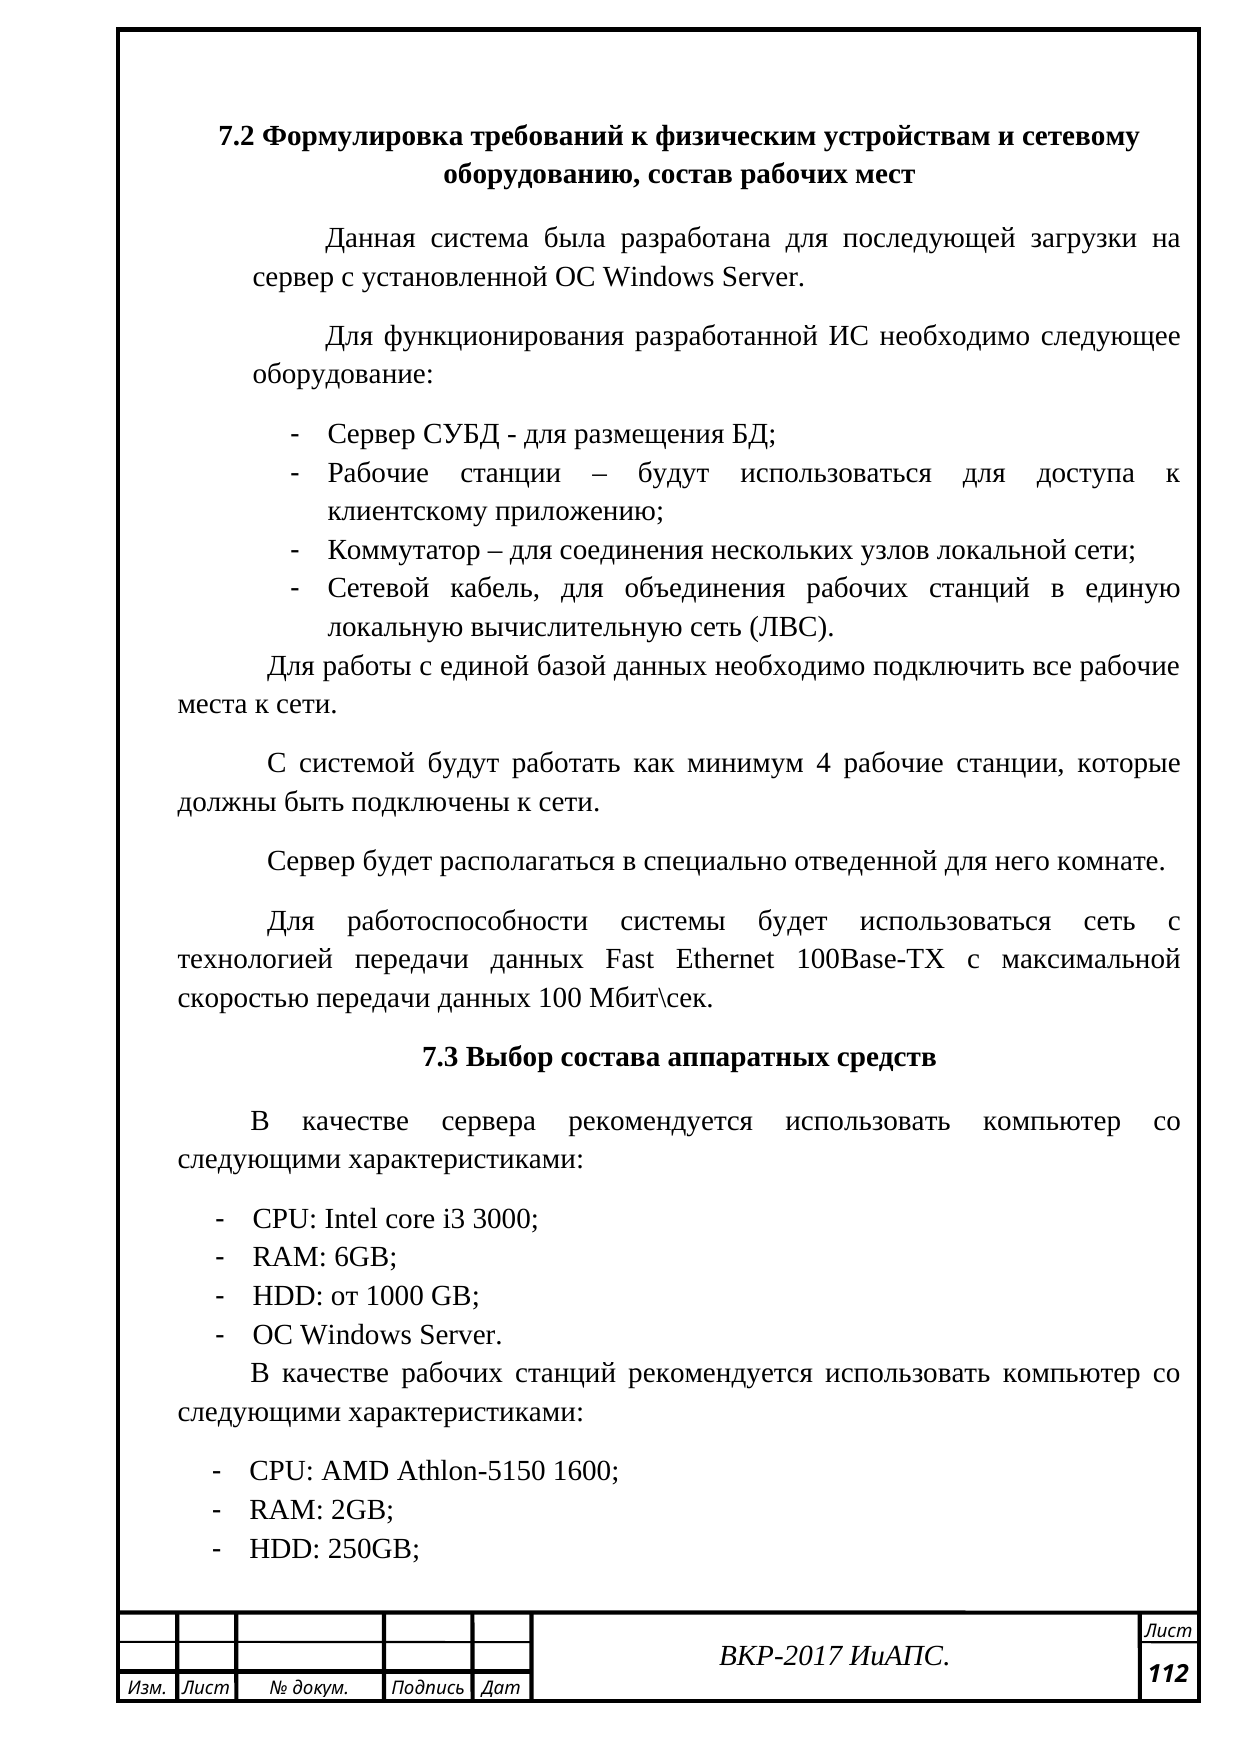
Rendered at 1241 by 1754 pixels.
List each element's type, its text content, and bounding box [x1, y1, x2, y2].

text В качестве рабочих станций рекомендуется использовать компьютер со следующими характеристиками: [177, 1355, 1181, 1427]
text Данная система была разработана для последующей загрузки на сервер с установленной ОС Windows Server. [252, 220, 1181, 292]
text Для функционирования разработанной ИС необходимо следующее оборудование: [252, 318, 1181, 390]
list Рабочие станции – будут использоваться для доступа к клиентскому приложению; [290, 455, 1181, 527]
text Для работоспособности системы будет использоваться сеть с технологией передачи данных Fast Ethernet 100Base-TX с максимальной скоростью передачи данных 100 Мбит\сек. [177, 903, 1181, 1013]
text В качестве сервера рекомендуется использовать компьютер со следующими характеристиками: [177, 1103, 1181, 1175]
list HDD: от 1000 GB; [215, 1278, 1181, 1312]
subtitle Выбор состава аппаратных средств [177, 1039, 1181, 1073]
text С системой будут работать как минимум 4 рабочие станции, которые должны быть подключены к сети. [177, 746, 1181, 818]
text Для работы с единой базой данных необходимо подключить все рабочие места к сети. [177, 648, 1181, 720]
text Сервер будет располагаться в специально отведенной для него комнате. [177, 843, 1181, 877]
list ОС Windows Server. [215, 1317, 1181, 1350]
list CPU: Intel core i3 3000; [215, 1201, 1181, 1234]
subtitle Формулировка требований к физическим устройствам и сетевому оборудованию, состав рабочих мест [177, 118, 1181, 190]
list HDD: 250GB; [212, 1531, 1181, 1564]
list RAM: 2GB; [212, 1492, 1181, 1526]
list Сервер СУБД - для размещения БД; [290, 416, 1181, 450]
list Коммутатор – для соединения нескольких узлов локальной сети; [290, 532, 1181, 566]
list CPU: AMD Athlon-5150 1600; [212, 1453, 1181, 1487]
list RAM: 6GB; [215, 1239, 1181, 1273]
list Сетевой кабель, для объединения рабочих станций в единую локальную вычислительную сеть (ЛВС). [290, 571, 1181, 643]
